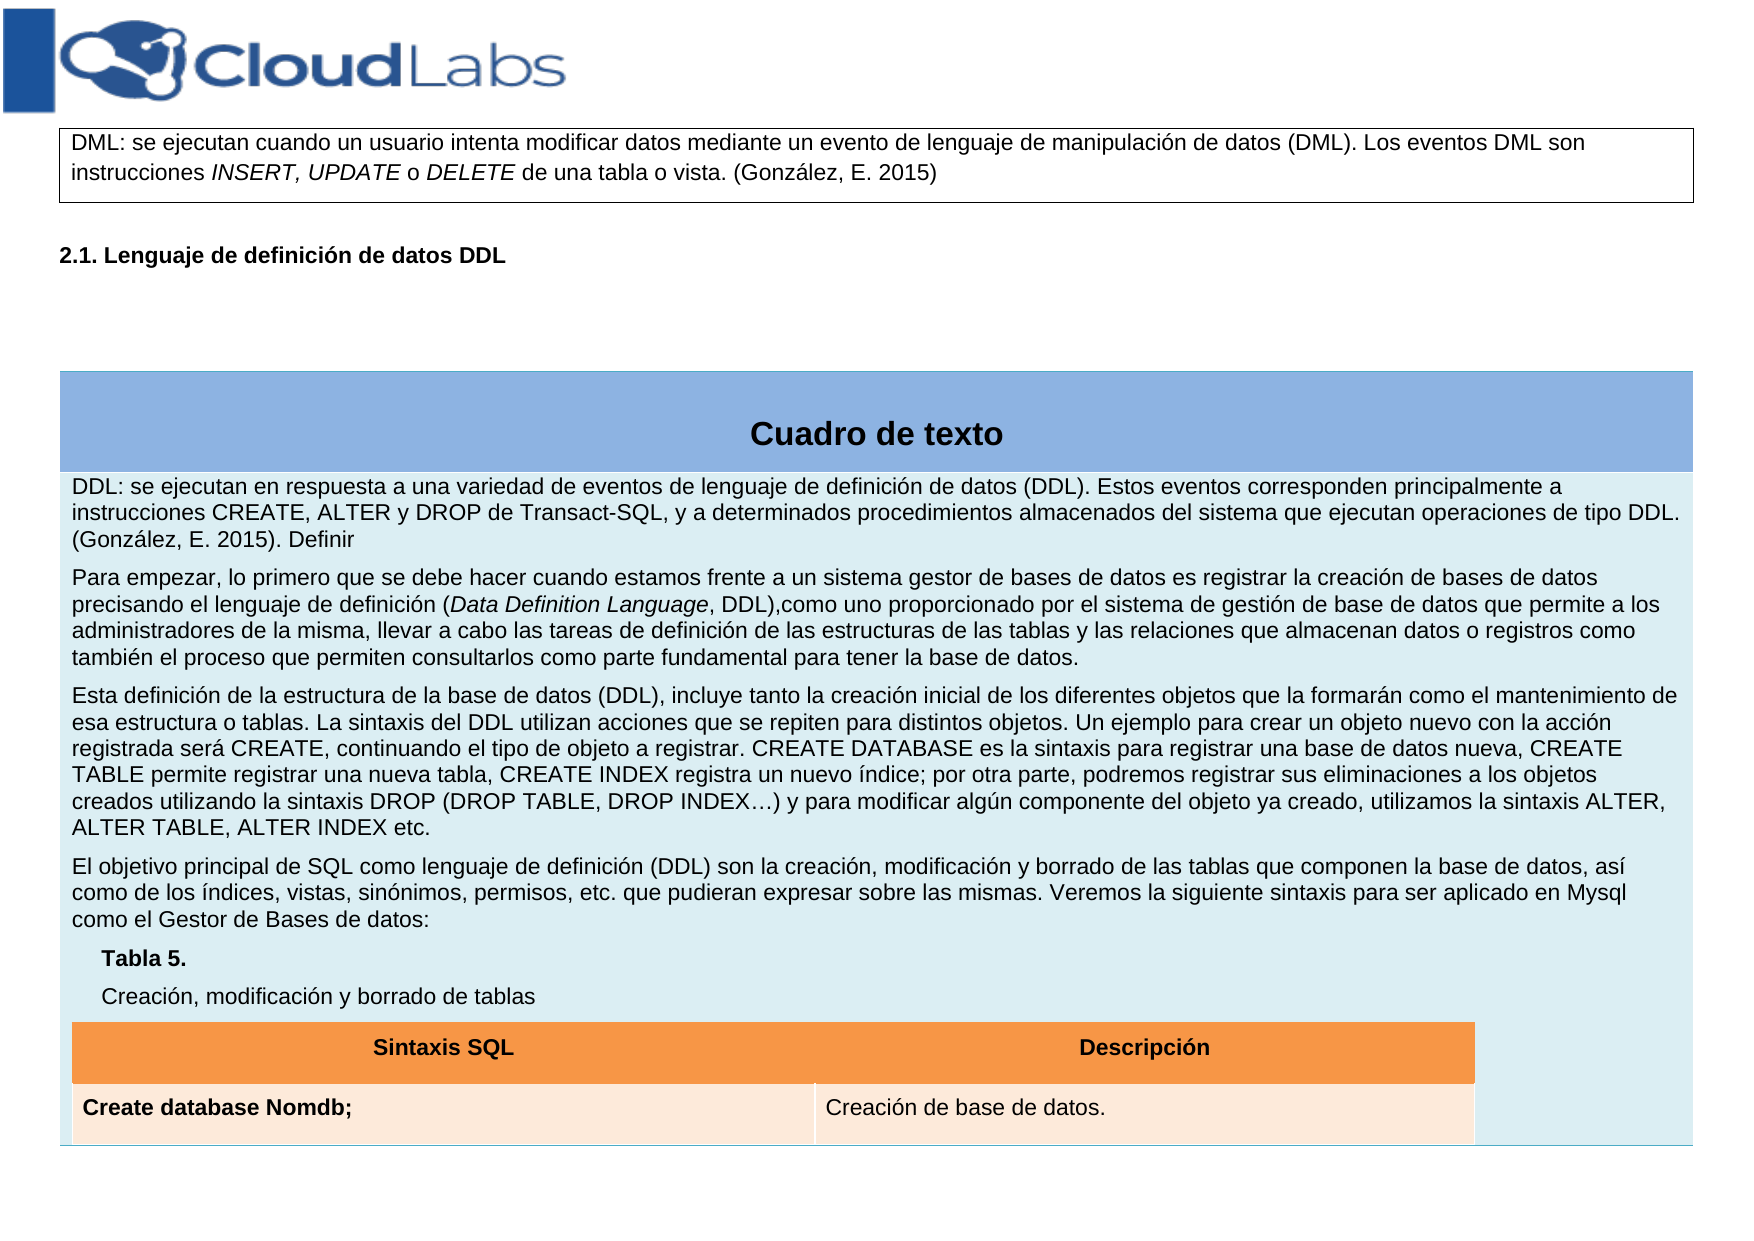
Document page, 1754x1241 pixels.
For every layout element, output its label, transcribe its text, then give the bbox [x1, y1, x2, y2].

picture [3, 0, 580, 122]
text 2.1. Lenguaje de definición de datos DDL [59, 242, 1695, 268]
table_header Cuadro de texto [60, 372, 1693, 472]
